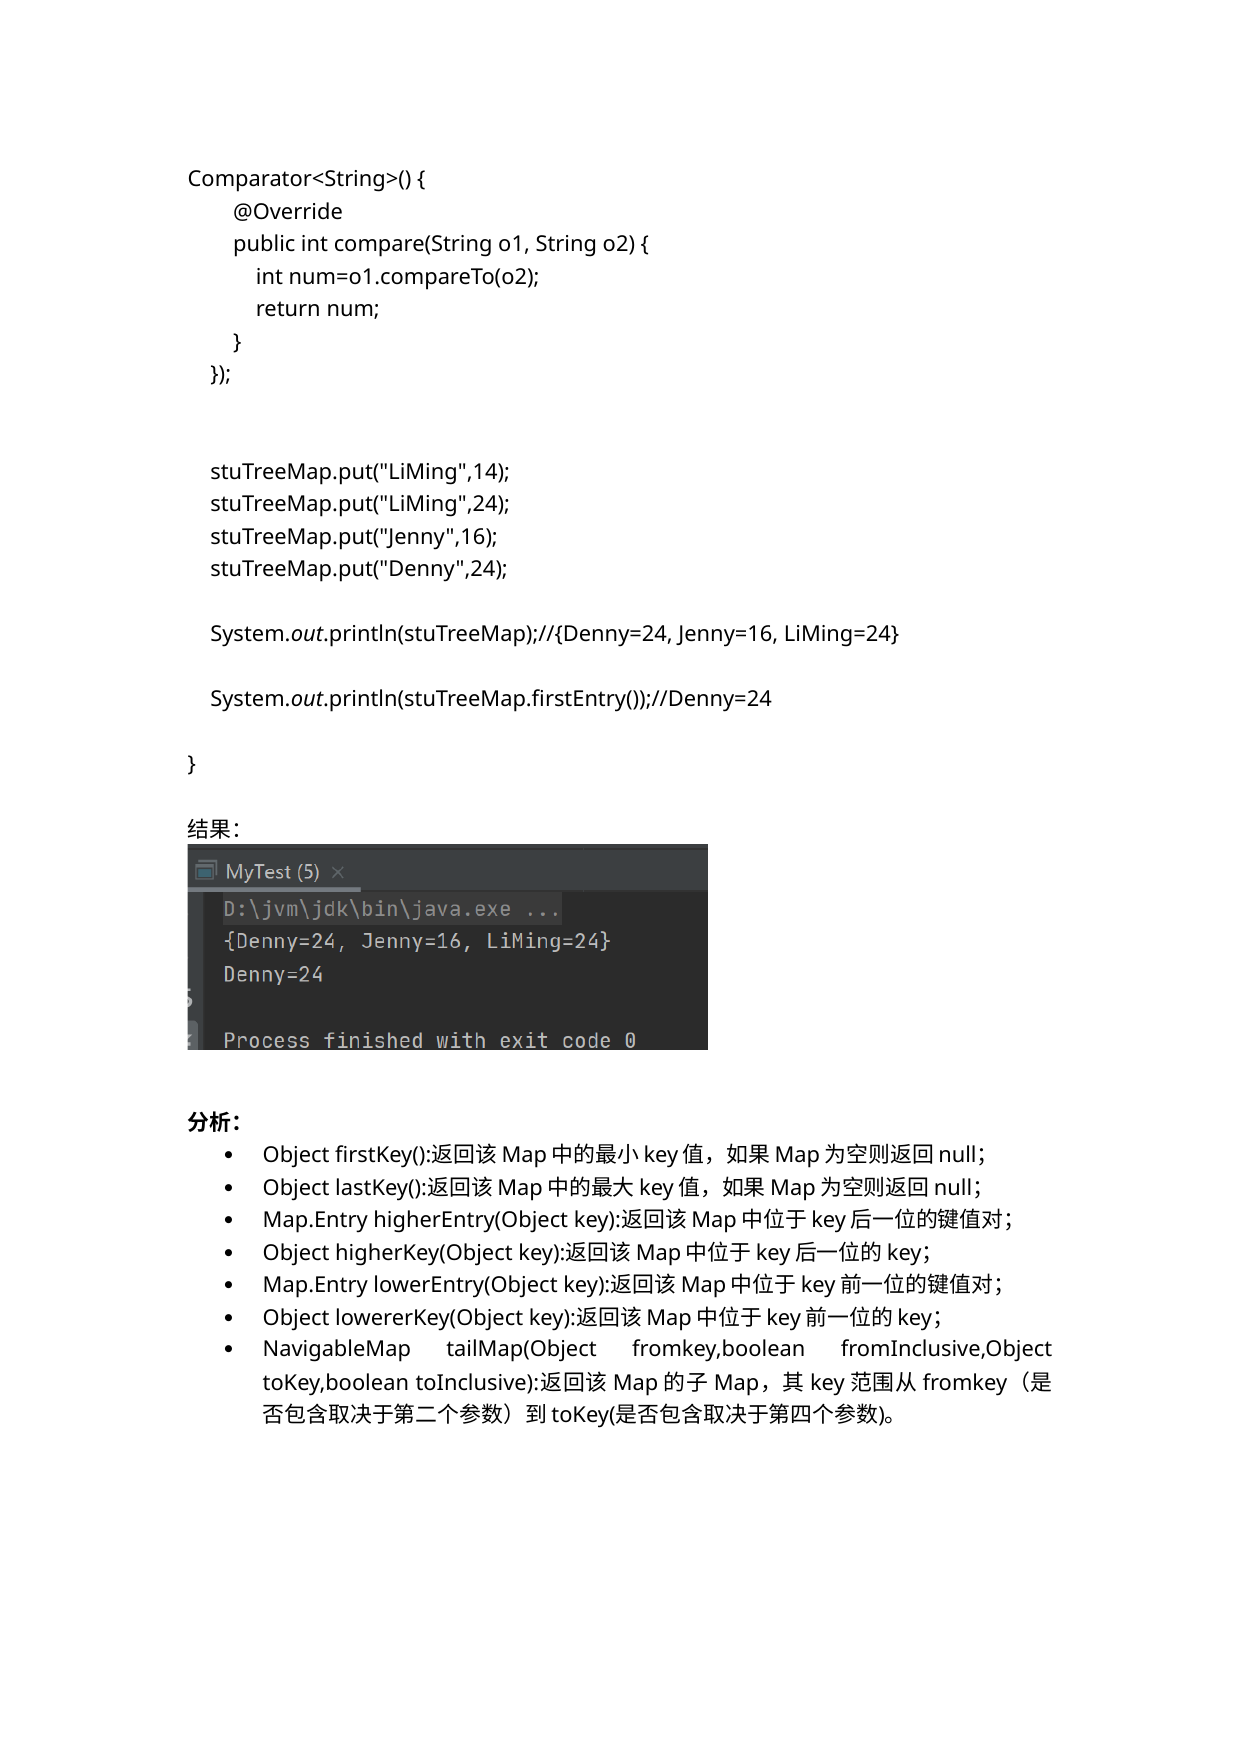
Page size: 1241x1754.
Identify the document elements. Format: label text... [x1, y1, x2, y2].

list Map.Entry higherEntry(Object key):返回该Map中位于key后一位的键值对； [225, 1202, 1053, 1234]
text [187, 162, 1053, 779]
list Object lastKey():返回该Map中的最大key值，如果Map为空则返回null； [225, 1169, 1053, 1202]
text 结果： [187, 812, 1053, 844]
text 分析： [187, 1104, 1053, 1137]
list Map.Entry lowerEntry(Object key):返回该Map中位于key前一位的键值对； [225, 1267, 1053, 1299]
list Object higherKey(Object key):返回该Map中位于key后一位的key； [225, 1234, 1053, 1267]
list Object lowererKey(Object key):返回该Map中位于key前一位的key； [225, 1299, 1053, 1332]
list Object firstKey():返回该Map中的最小key值，如果Map为空则返回null； [225, 1137, 1053, 1169]
picture [187, 844, 708, 1050]
list NavigableMap tailMap(Object fromkey,boolean fromInclusive,Object toKey,boolean toInclusive):返回该Map的子Map，其key范围从fromkey（是否包含取决于第二个参数）到toKey(是否包含取决于第四个参数)。 [225, 1332, 1053, 1429]
